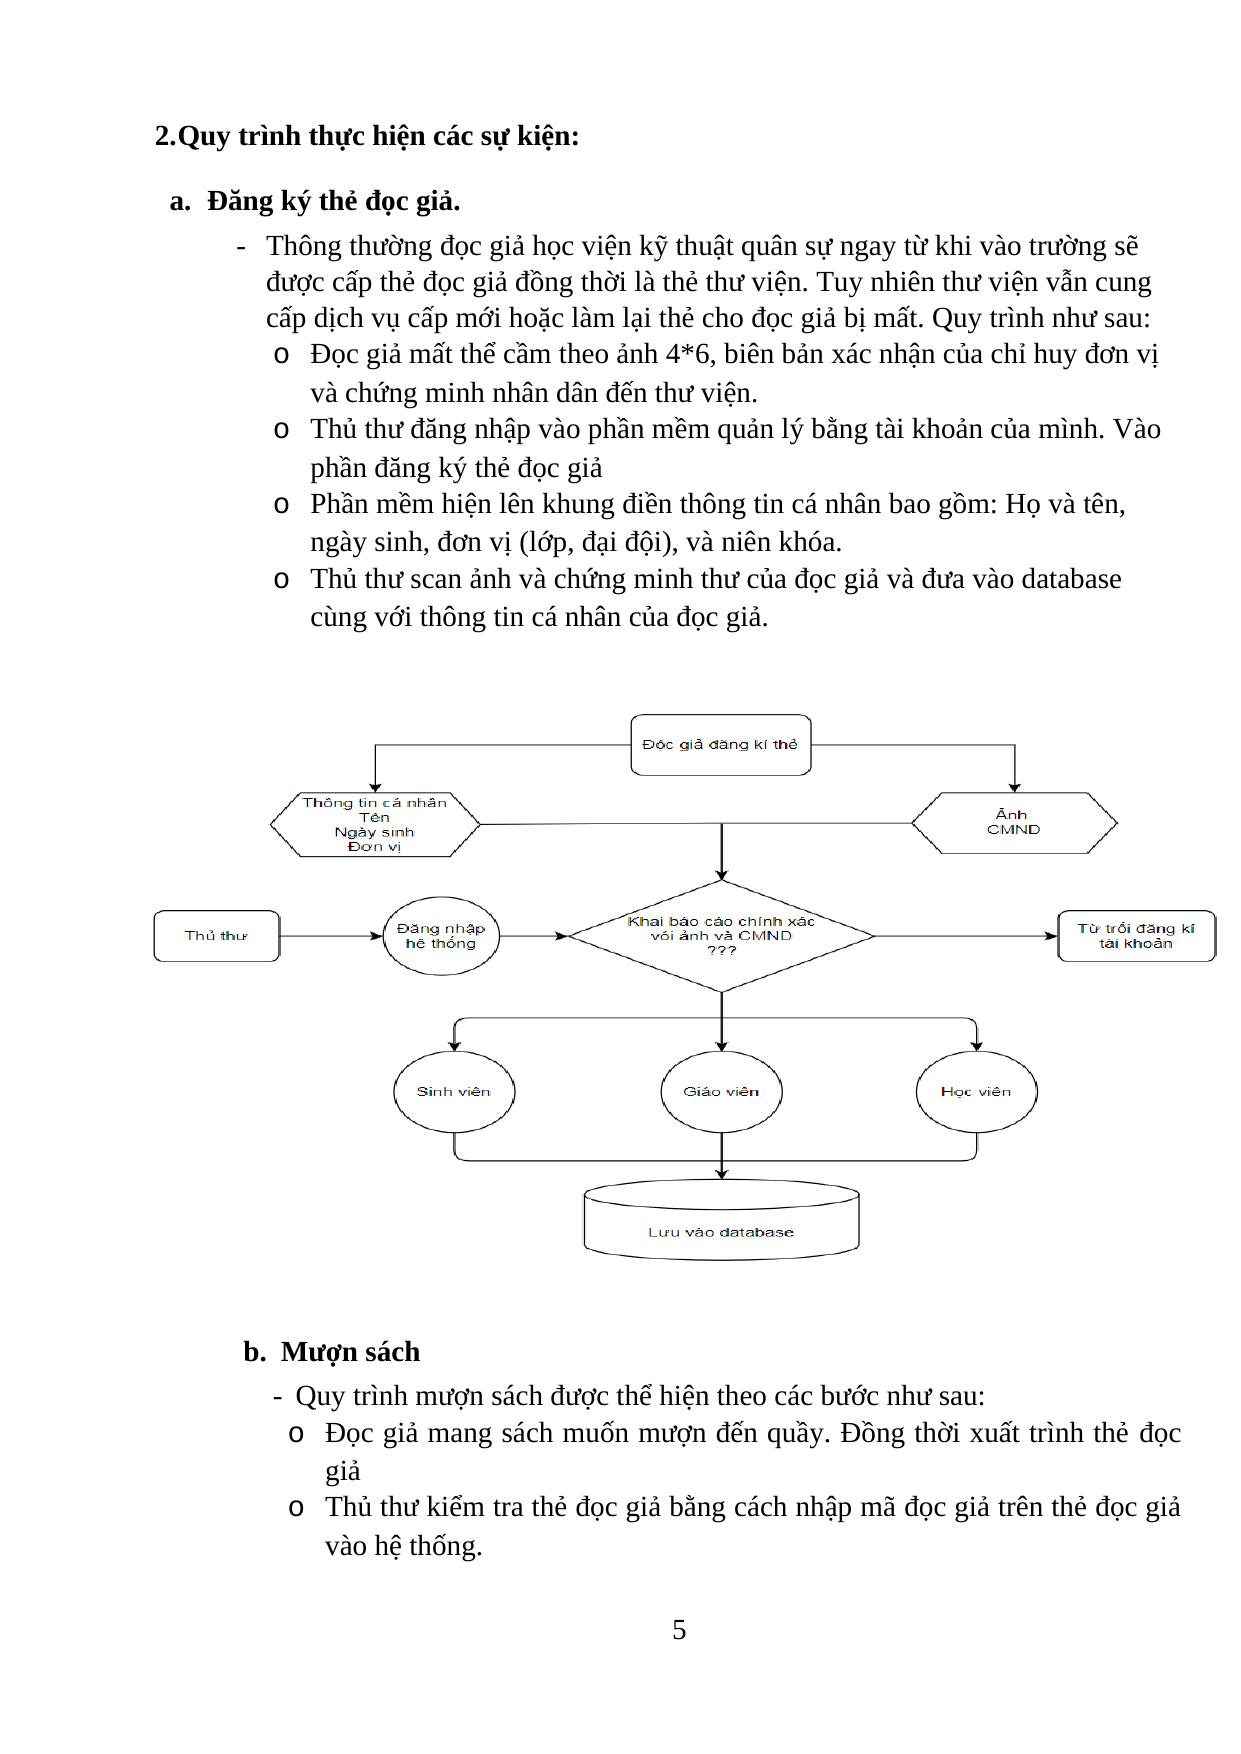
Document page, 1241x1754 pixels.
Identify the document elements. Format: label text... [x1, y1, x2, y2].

list Thủ thư scan ảnh và chứng minh thư của đọc giả và đưa vào database cùng với thông tin cá nhân của đọc giả. [273, 561, 1181, 633]
list Đọc giả mất thể cầm theo ảnh 4*6, biên bản xác nhận của chỉ huy đơn vị và chứng minh nhân dân đến thư viện. [273, 336, 1181, 408]
list Phần mềm hiện lên khung điền thông tin cá nhân bao gồm: Họ và tên, ngày sinh, đơn vị (lớp, đại đội), và niên khóa. [273, 486, 1181, 558]
subtitle Mượn sách [243, 1334, 1181, 1368]
picture [147, 707, 1240, 1267]
list Quy trình mượn sách được thể hiện theo các bước như sau: [273, 1378, 1181, 1412]
list Thông thường đọc giả học viện kỹ thuật quân sự ngay từ khi vào trường sẽ được cấp thẻ đọc giả đồng thời là thẻ thư viện. Tuy nhiên thư viện vẫn cung cấp dịch vụ cấp mới hoặc làm lại thẻ cho đọc giả bị mất. Quy trình như sau: [236, 228, 1181, 334]
subtitle Đăng ký thẻ đọc giả. [169, 183, 1181, 217]
list Thủ thư kiểm tra thẻ đọc giả bằng cách nhập mã đọc giả trên thẻ đọc giả vào hệ thống. [287, 1489, 1181, 1562]
list Đọc giả mang sách muốn mượn đến quầy. Đồng thời xuất trình thẻ đọc giả [287, 1415, 1181, 1487]
subtitle Quy trình thực hiện các sự kiện: [154, 118, 1181, 152]
list Thủ thư đăng nhập vào phần mềm quản lý bằng tài khoản của mình. Vào phần đăng ký thẻ đọc giả [273, 411, 1181, 483]
